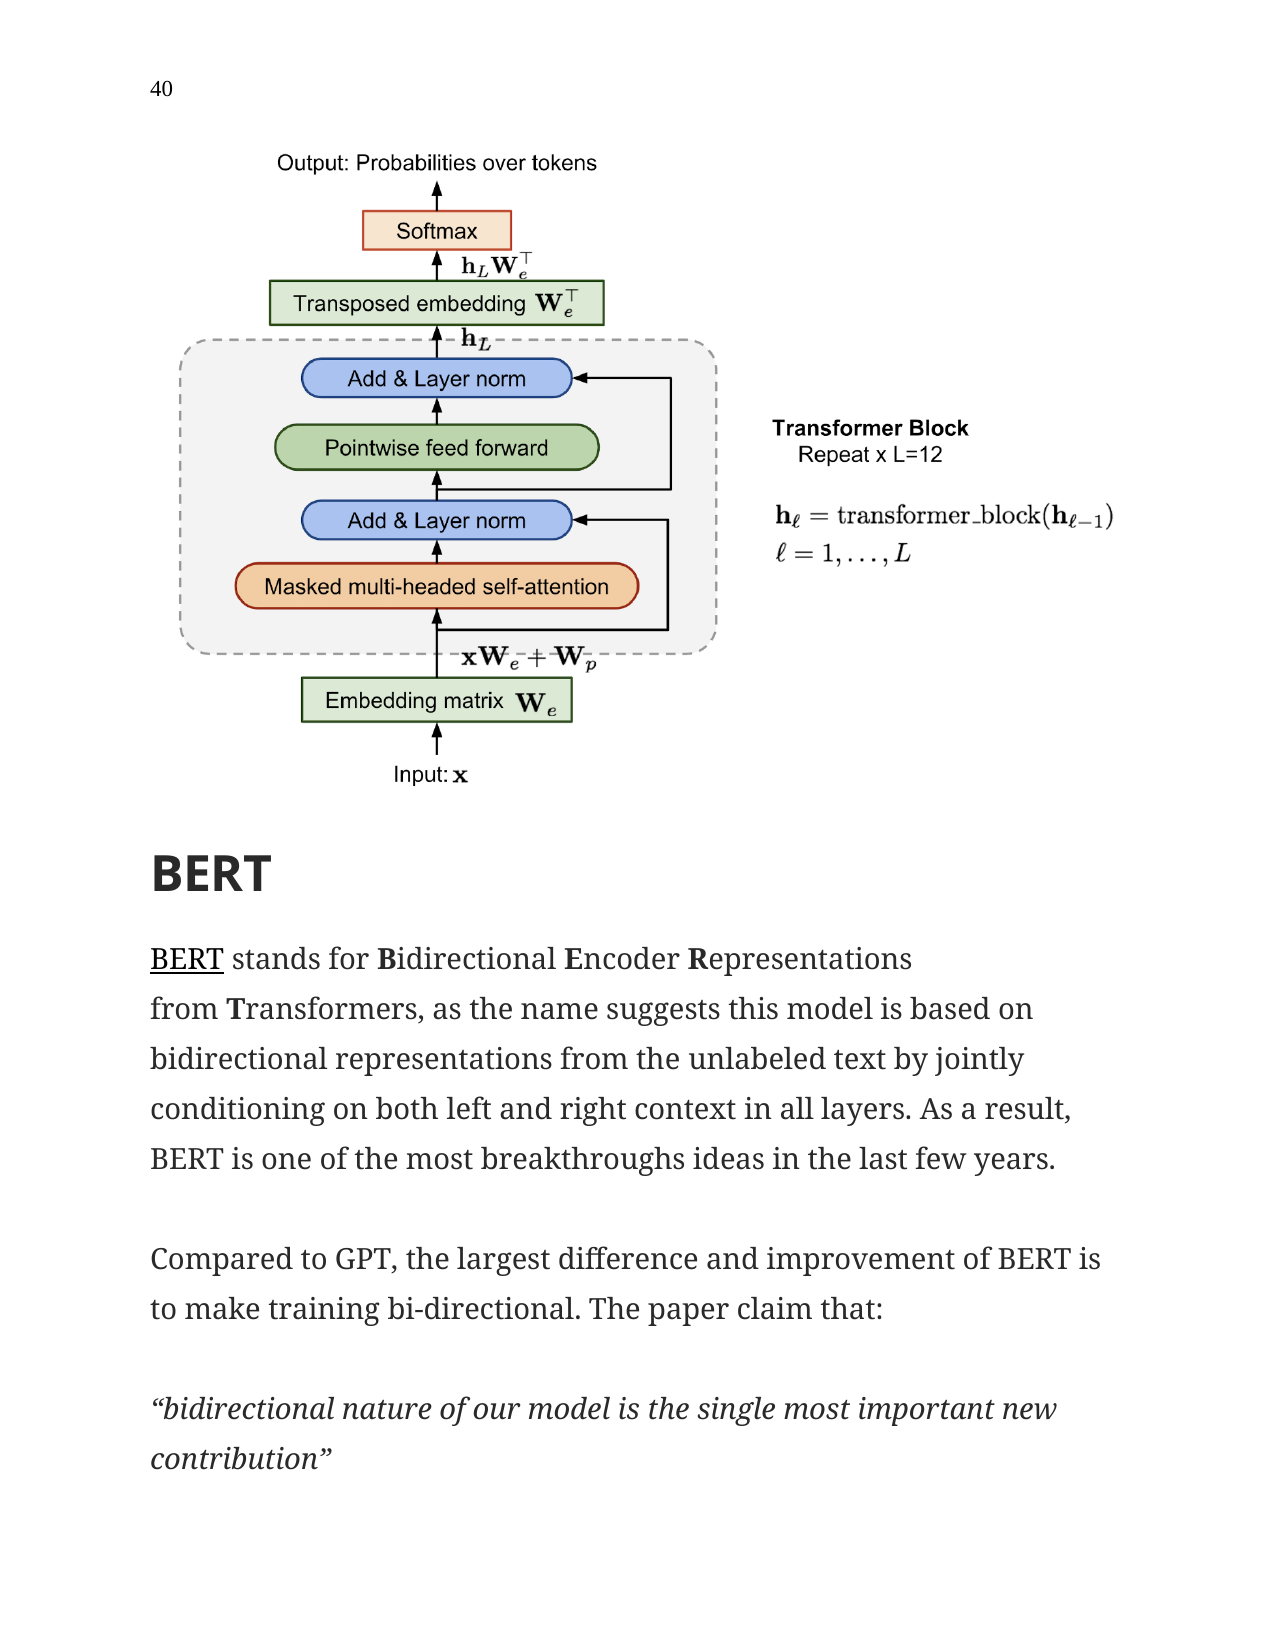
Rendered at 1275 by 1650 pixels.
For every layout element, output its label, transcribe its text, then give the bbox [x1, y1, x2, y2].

picture [150, 150, 1125, 789]
text “bidirectional nature of our model is the single most important new contribution” [150, 1378, 1125, 1478]
text BERT [150, 838, 1125, 906]
text BERT stands for Bidirectional Encoder Representations from Transformers, as the name suggests this model is based on bidirectional representations from the unlabeled text by jointly conditioning on both left and right context in all layers. As a result, BERT is one of the most breakthroughs ideas in the last few years. [150, 928, 1125, 1178]
text Compared to GPT, the largest difference and improvement of BERT is to make training bi-directional. The paper claim that: [150, 1228, 1125, 1328]
